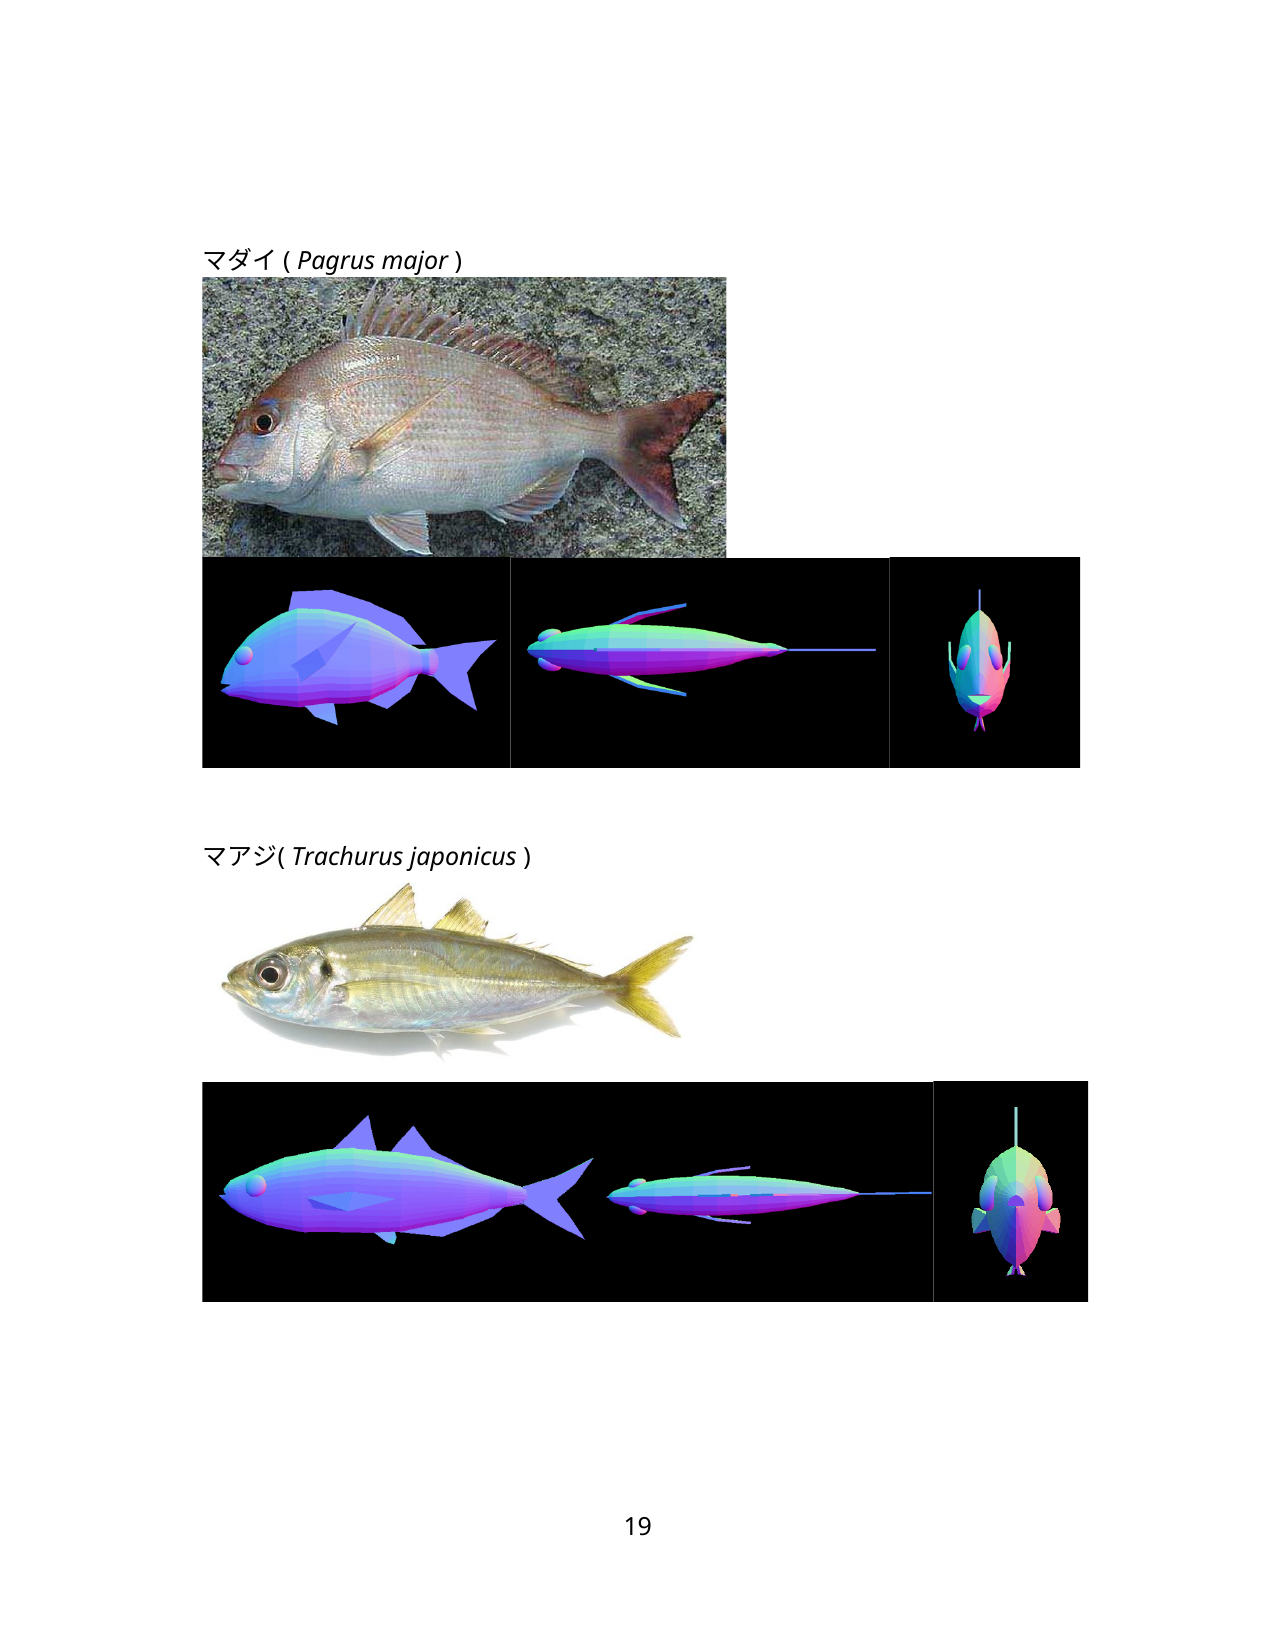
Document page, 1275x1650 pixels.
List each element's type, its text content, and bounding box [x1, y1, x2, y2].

text マダイ ( Pagrus major ) [202, 241, 1098, 277]
text マアジ( Trachurus japonicus ) [202, 836, 1098, 872]
picture [202, 277, 1080, 768]
picture [202, 872, 1089, 1302]
